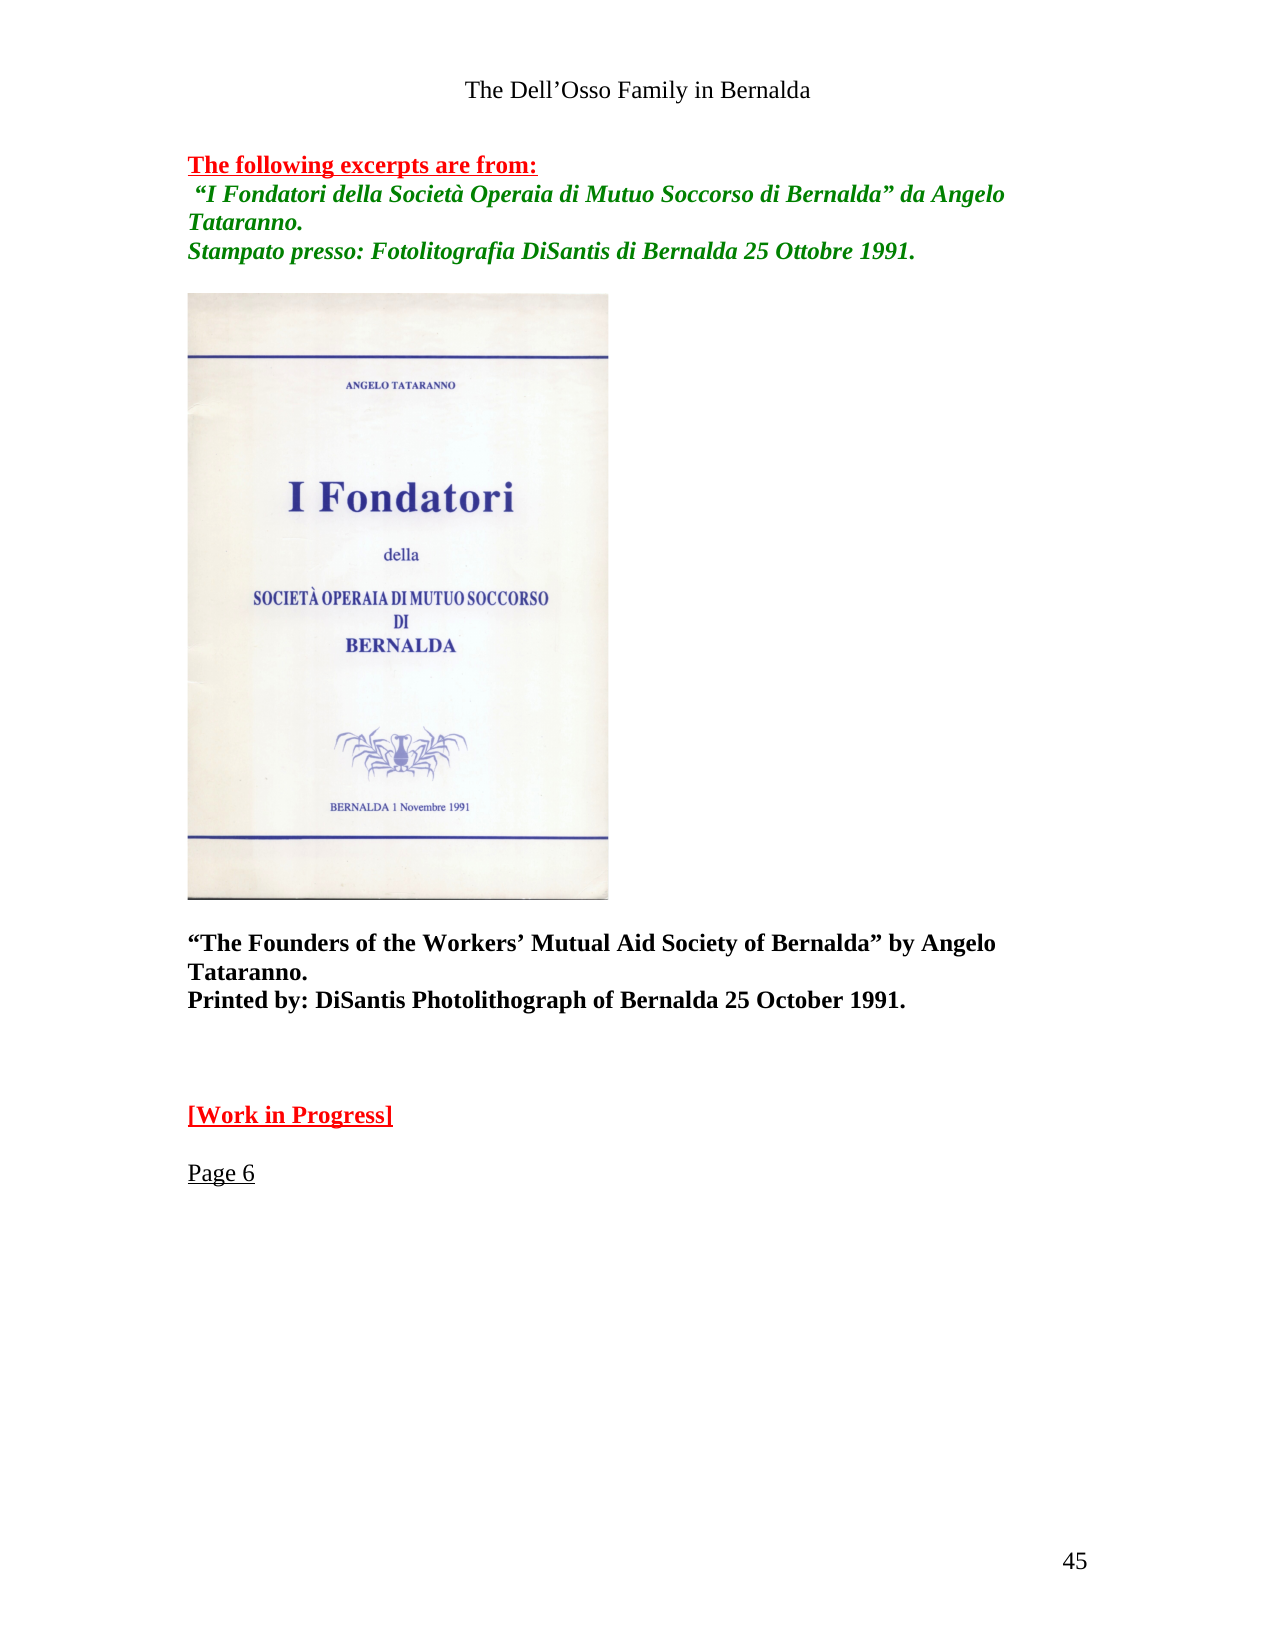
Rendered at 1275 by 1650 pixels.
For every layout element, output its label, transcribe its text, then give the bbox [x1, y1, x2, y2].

picture [187, 293, 609, 900]
text [Work in Progress] [187, 1100, 1087, 1129]
text The following excerpts are from: [187, 150, 1087, 179]
text “The Founders of the Workers’ Mutual Aid Society of Bernalda” by Angelo Tataranno. [187, 928, 1087, 985]
text “I Fondatori della Società Operaia di Mutuo Soccorso di Bernalda” da Angelo Tataranno. [187, 179, 1087, 236]
text Printed by: DiSantis Photolithograph of Bernalda 25 October 1991. [187, 985, 1087, 1014]
text Stampato presso: Fotolitografia DiSantis di Bernalda 25 Ottobre 1991. [187, 236, 1087, 265]
text Page 6 [187, 1158, 1087, 1187]
